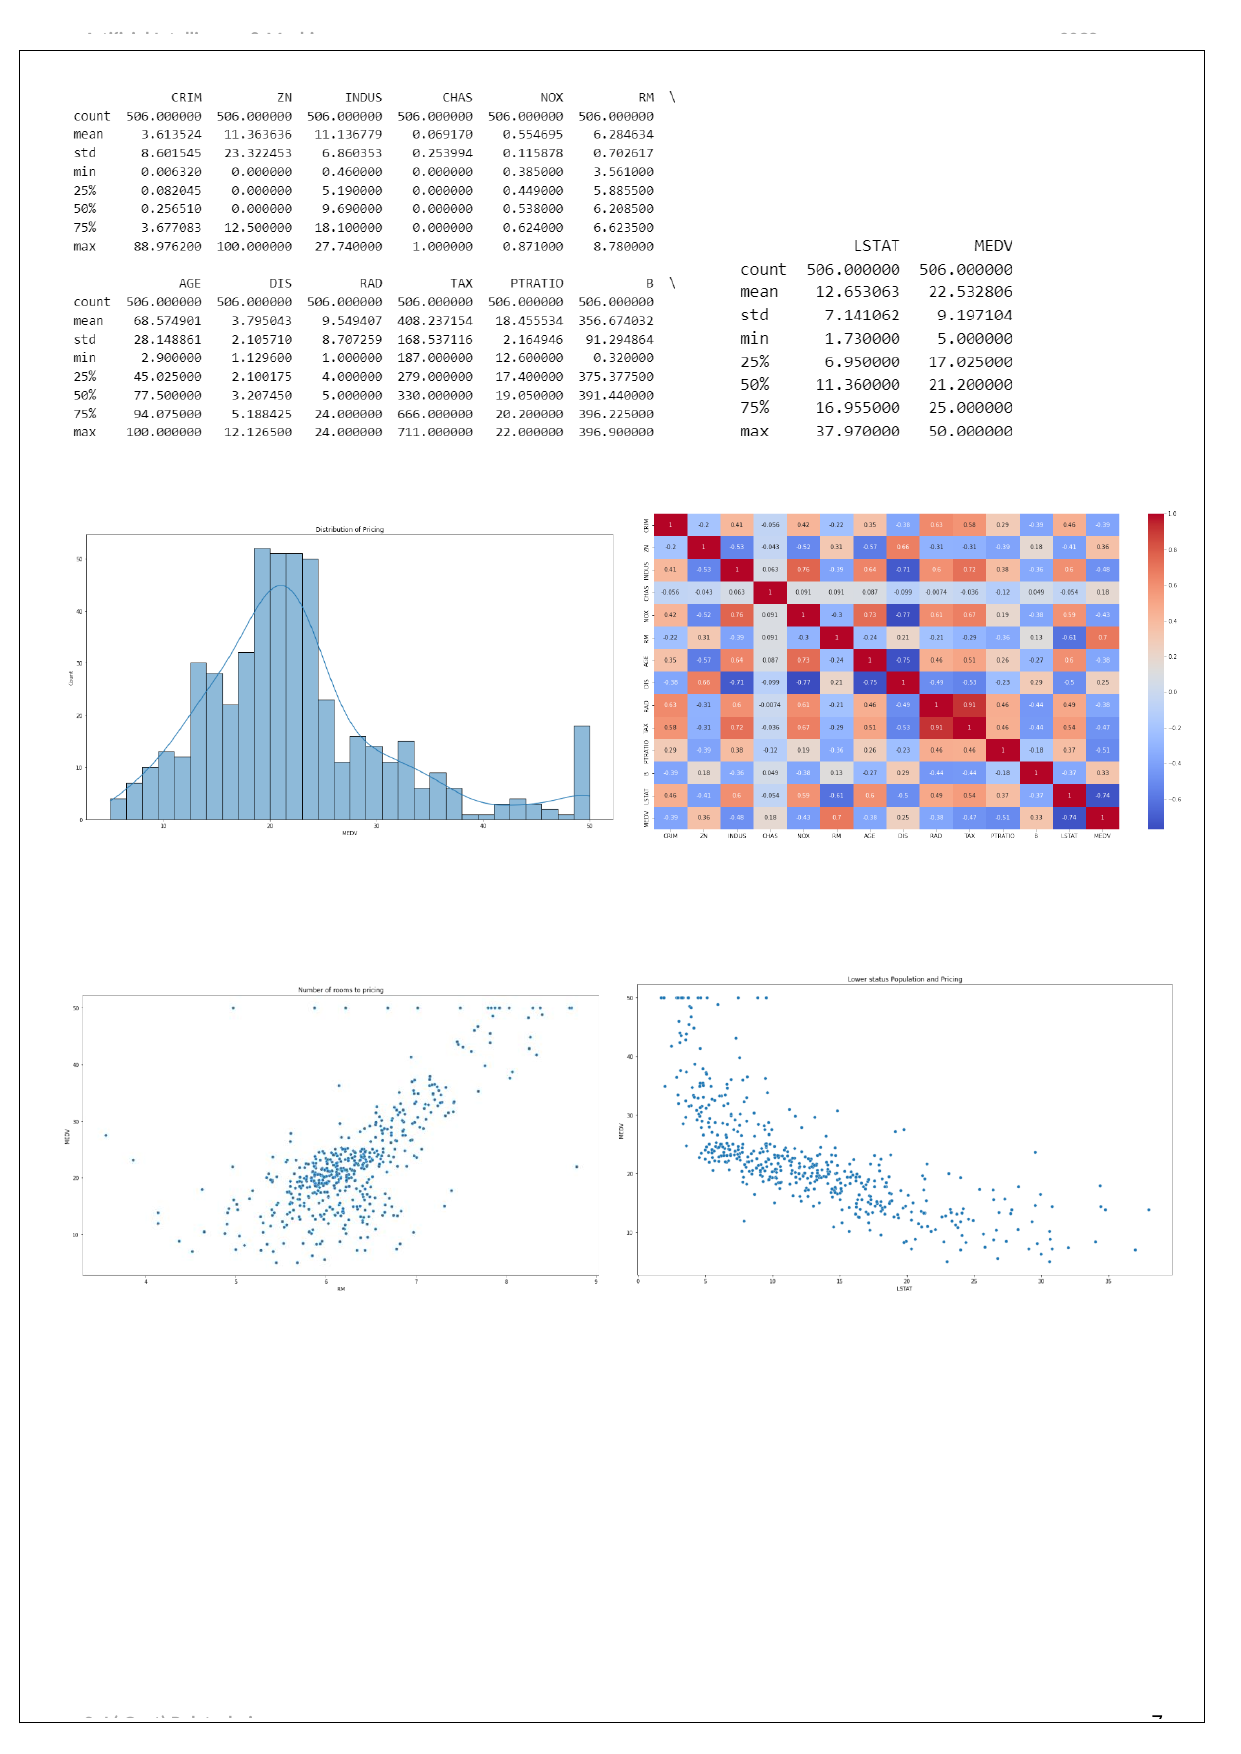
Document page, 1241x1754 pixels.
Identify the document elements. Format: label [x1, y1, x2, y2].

picture [643, 511, 1181, 838]
picture [618, 975, 1173, 1291]
picture [64, 986, 599, 1291]
picture [68, 526, 614, 835]
picture [73, 91, 675, 436]
picture [740, 240, 1013, 436]
